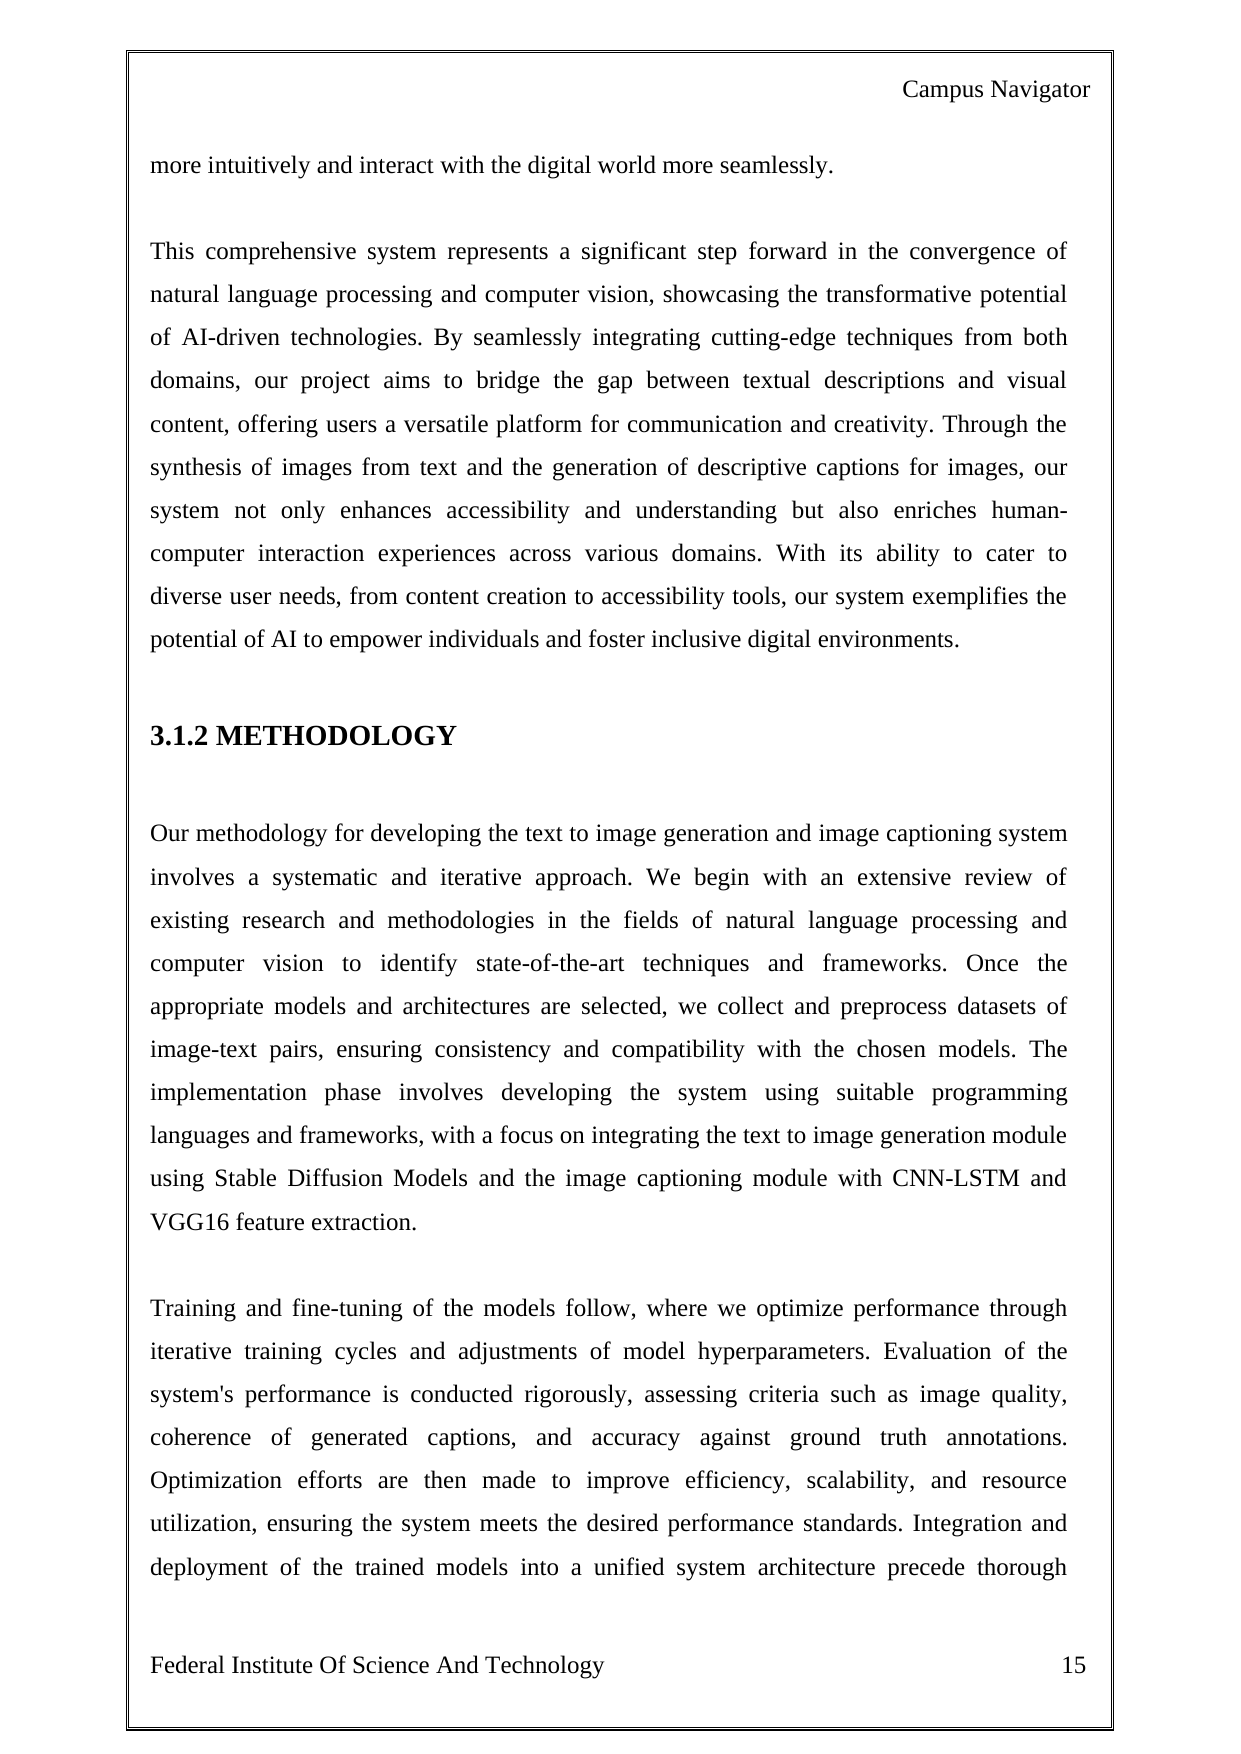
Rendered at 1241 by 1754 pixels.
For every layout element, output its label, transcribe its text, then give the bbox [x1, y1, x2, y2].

text 3.1.2 METHODOLOGY [150, 718, 1068, 751]
text This comprehensive system represents a significant step forward in the convergence of natural language processing and computer vision, showcasing the transformative potential of AI-driven technologies. By seamlessly integrating cutting-edge techniques from both domains, our project aims to bridge the gap between textual descriptions and visual content, offering users a versatile platform for communication and creativity. Through the synthesis of images from text and the generation of descriptive captions for images, our system not only enhances accessibility and understanding but also enriches human-computer interaction experiences across various domains. With its ability to cater to diverse user needs, from content creation to accessibility tools, our system exemplifies the potential of AI to empower individuals and foster inclusive digital environments. [150, 236, 1068, 653]
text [150, 150, 1068, 179]
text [150, 1293, 1068, 1580]
text Our methodology for developing the text to image generation and image captioning system involves a systematic and iterative approach. We begin with an extensive review of existing research and methodologies in the fields of natural language processing and computer vision to identify state-of-the-art techniques and frameworks. Once the appropriate models and architectures are selected, we collect and preprocess datasets of image-text pairs, ensuring consistency and compatibility with the chosen models. The implementation phase involves developing the system using suitable programming languages and frameworks, with a focus on integrating the text to image generation module using Stable Diffusion Models and the image captioning module with CNN-LSTM and VGG16 feature extraction. [150, 818, 1068, 1235]
